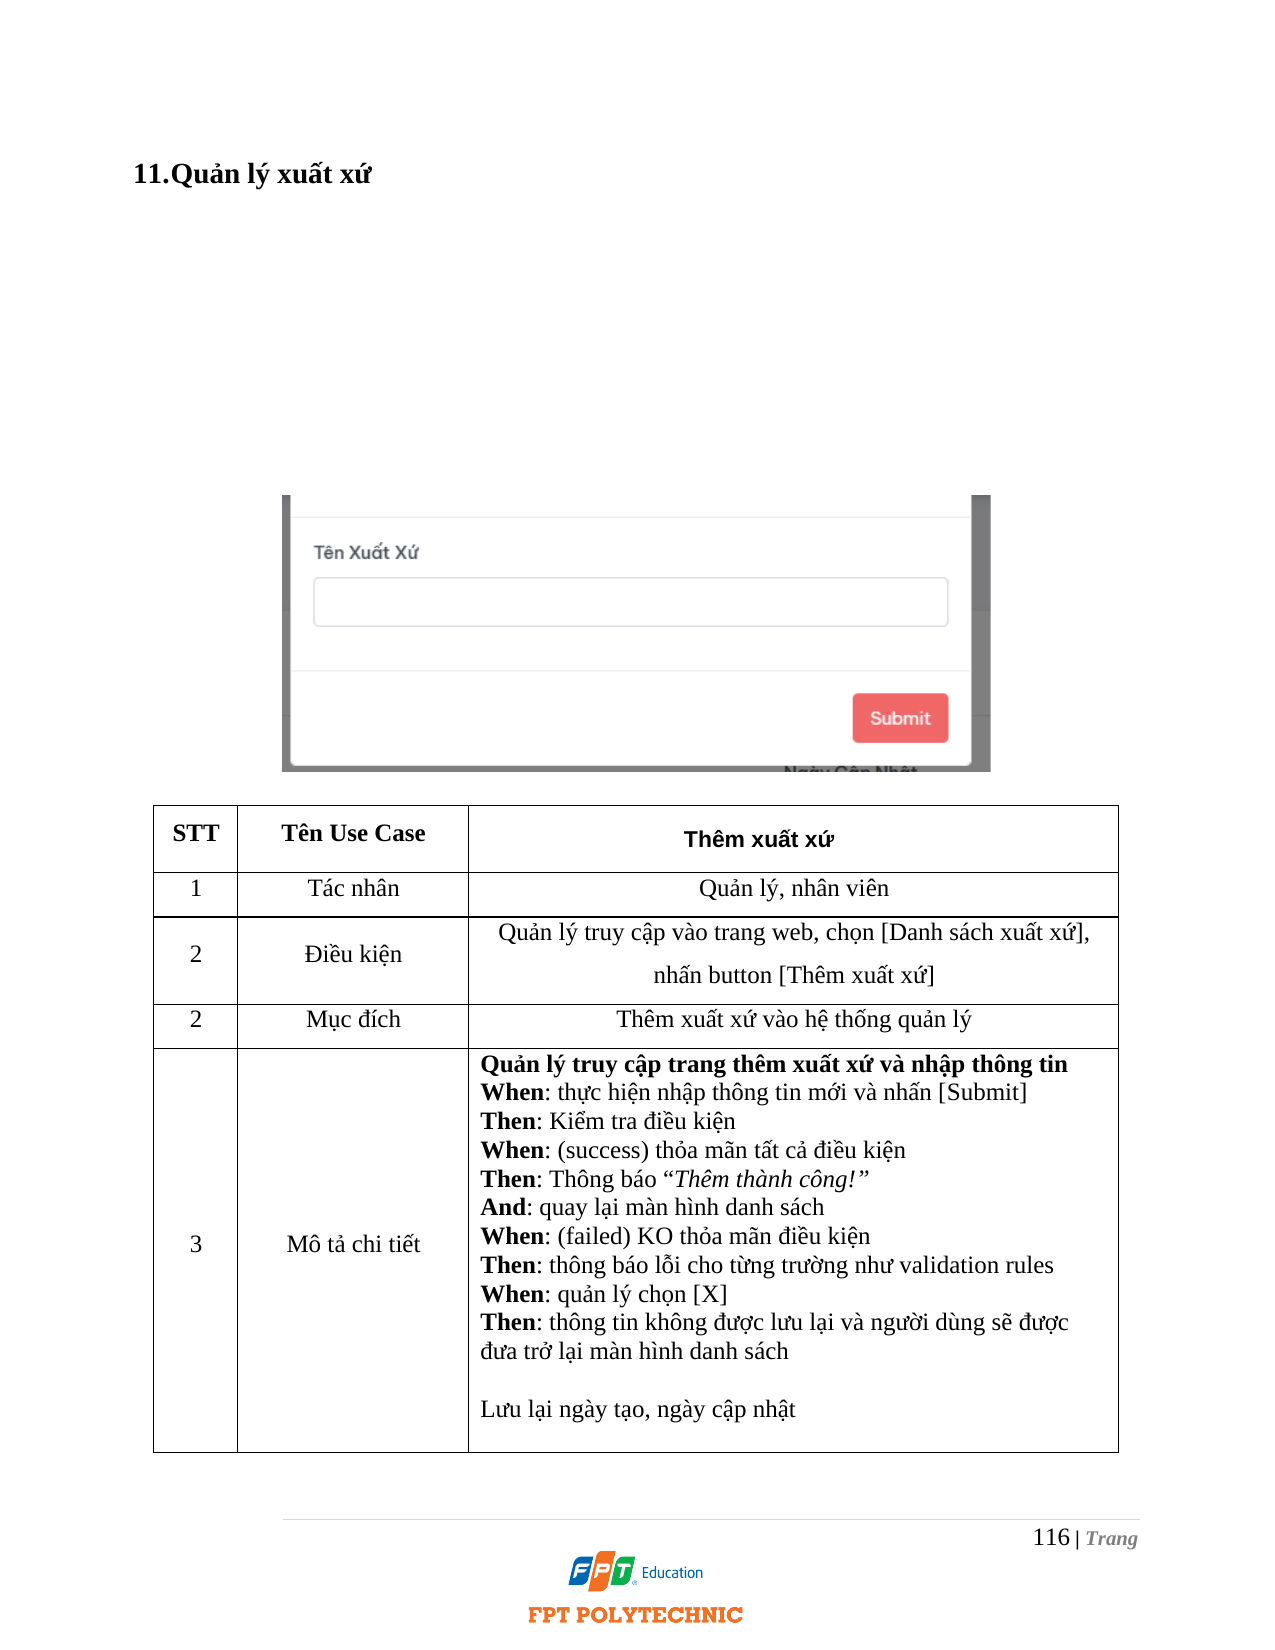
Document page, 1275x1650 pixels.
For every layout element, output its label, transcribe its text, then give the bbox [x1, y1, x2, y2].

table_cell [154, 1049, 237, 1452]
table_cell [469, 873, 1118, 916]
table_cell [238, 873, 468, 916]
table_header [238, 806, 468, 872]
picture [528, 1551, 743, 1623]
picture [282, 495, 991, 772]
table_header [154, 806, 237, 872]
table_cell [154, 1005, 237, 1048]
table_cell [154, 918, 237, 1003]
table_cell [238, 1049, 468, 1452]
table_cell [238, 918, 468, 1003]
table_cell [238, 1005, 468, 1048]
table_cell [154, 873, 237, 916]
subtitle Quản lý xuất xứ [133, 156, 1140, 190]
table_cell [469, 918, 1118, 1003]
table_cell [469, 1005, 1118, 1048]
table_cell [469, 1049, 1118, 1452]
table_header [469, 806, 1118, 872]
